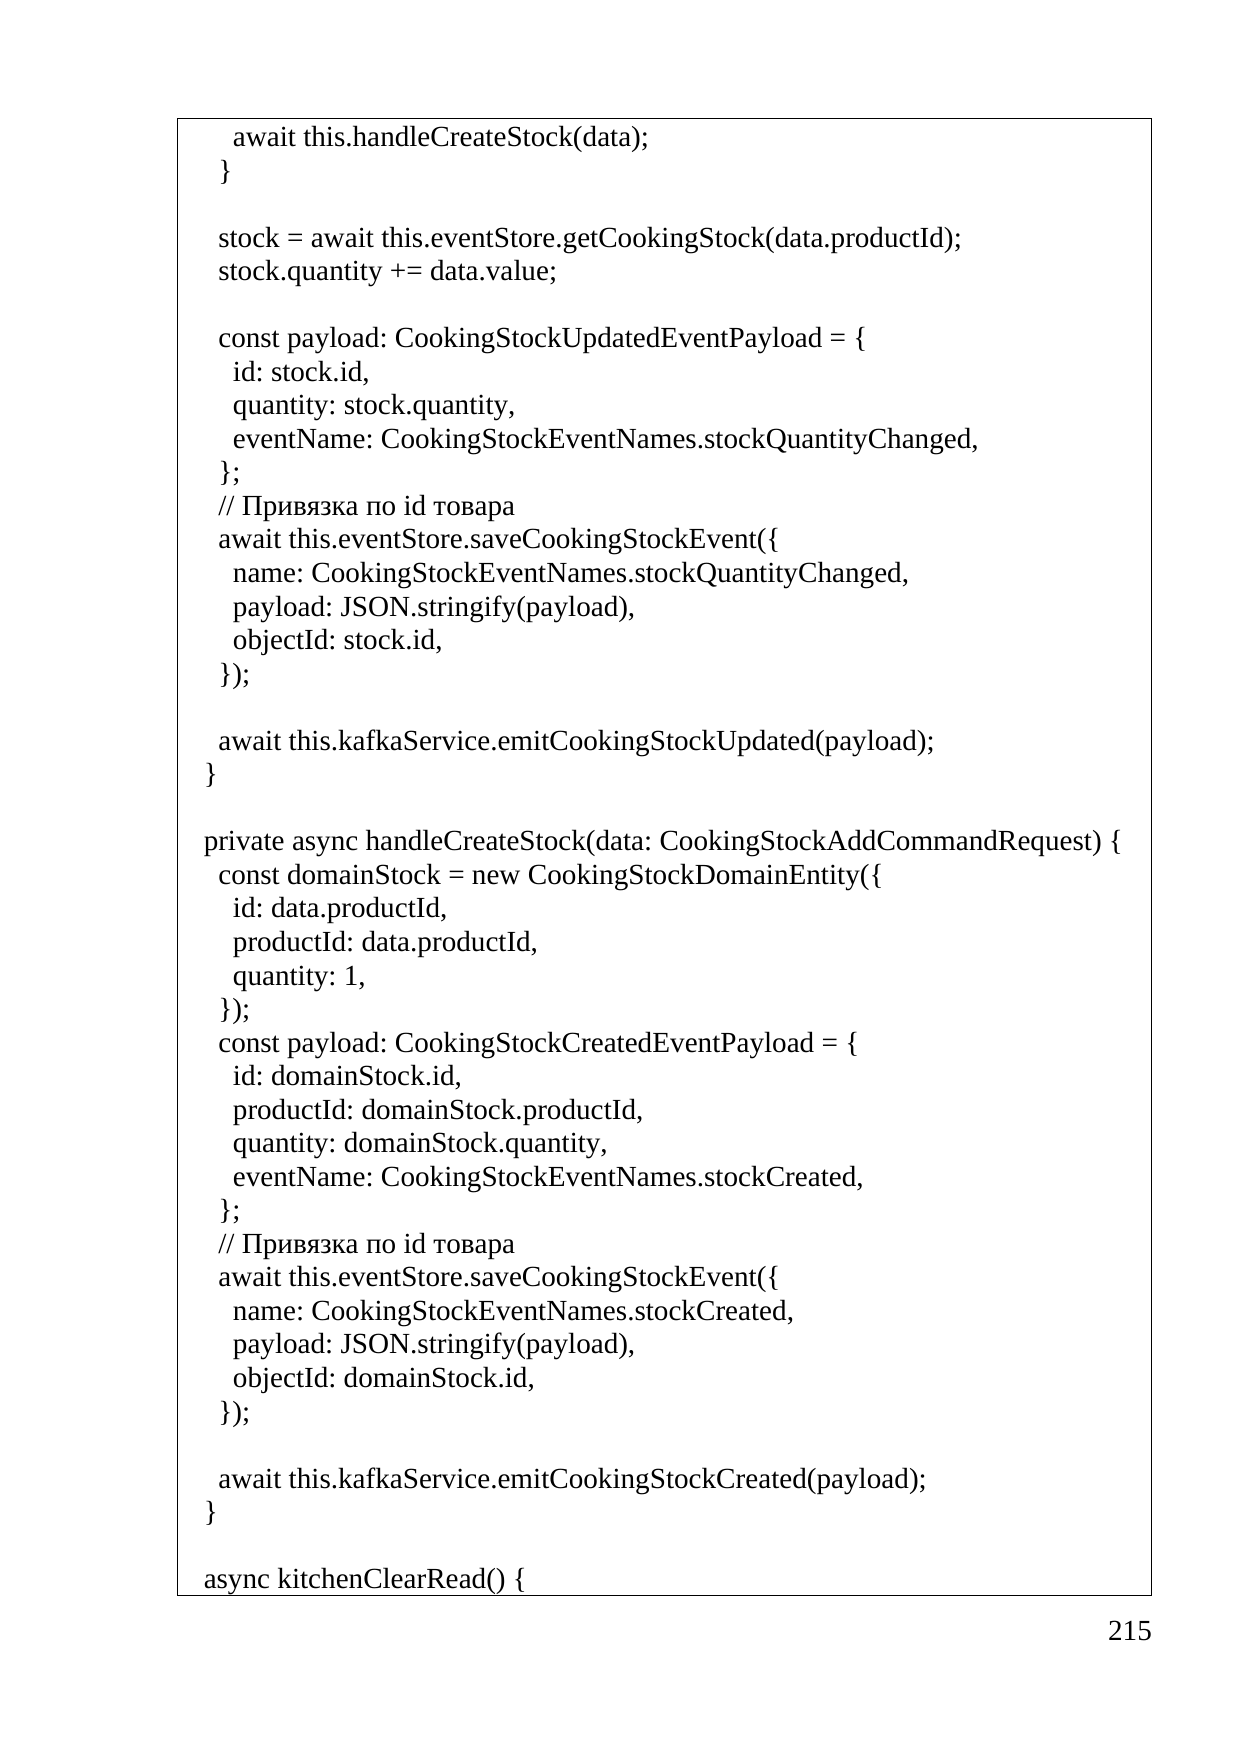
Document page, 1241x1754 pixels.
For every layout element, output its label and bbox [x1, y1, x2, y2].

table_header [178, 119, 1151, 1595]
